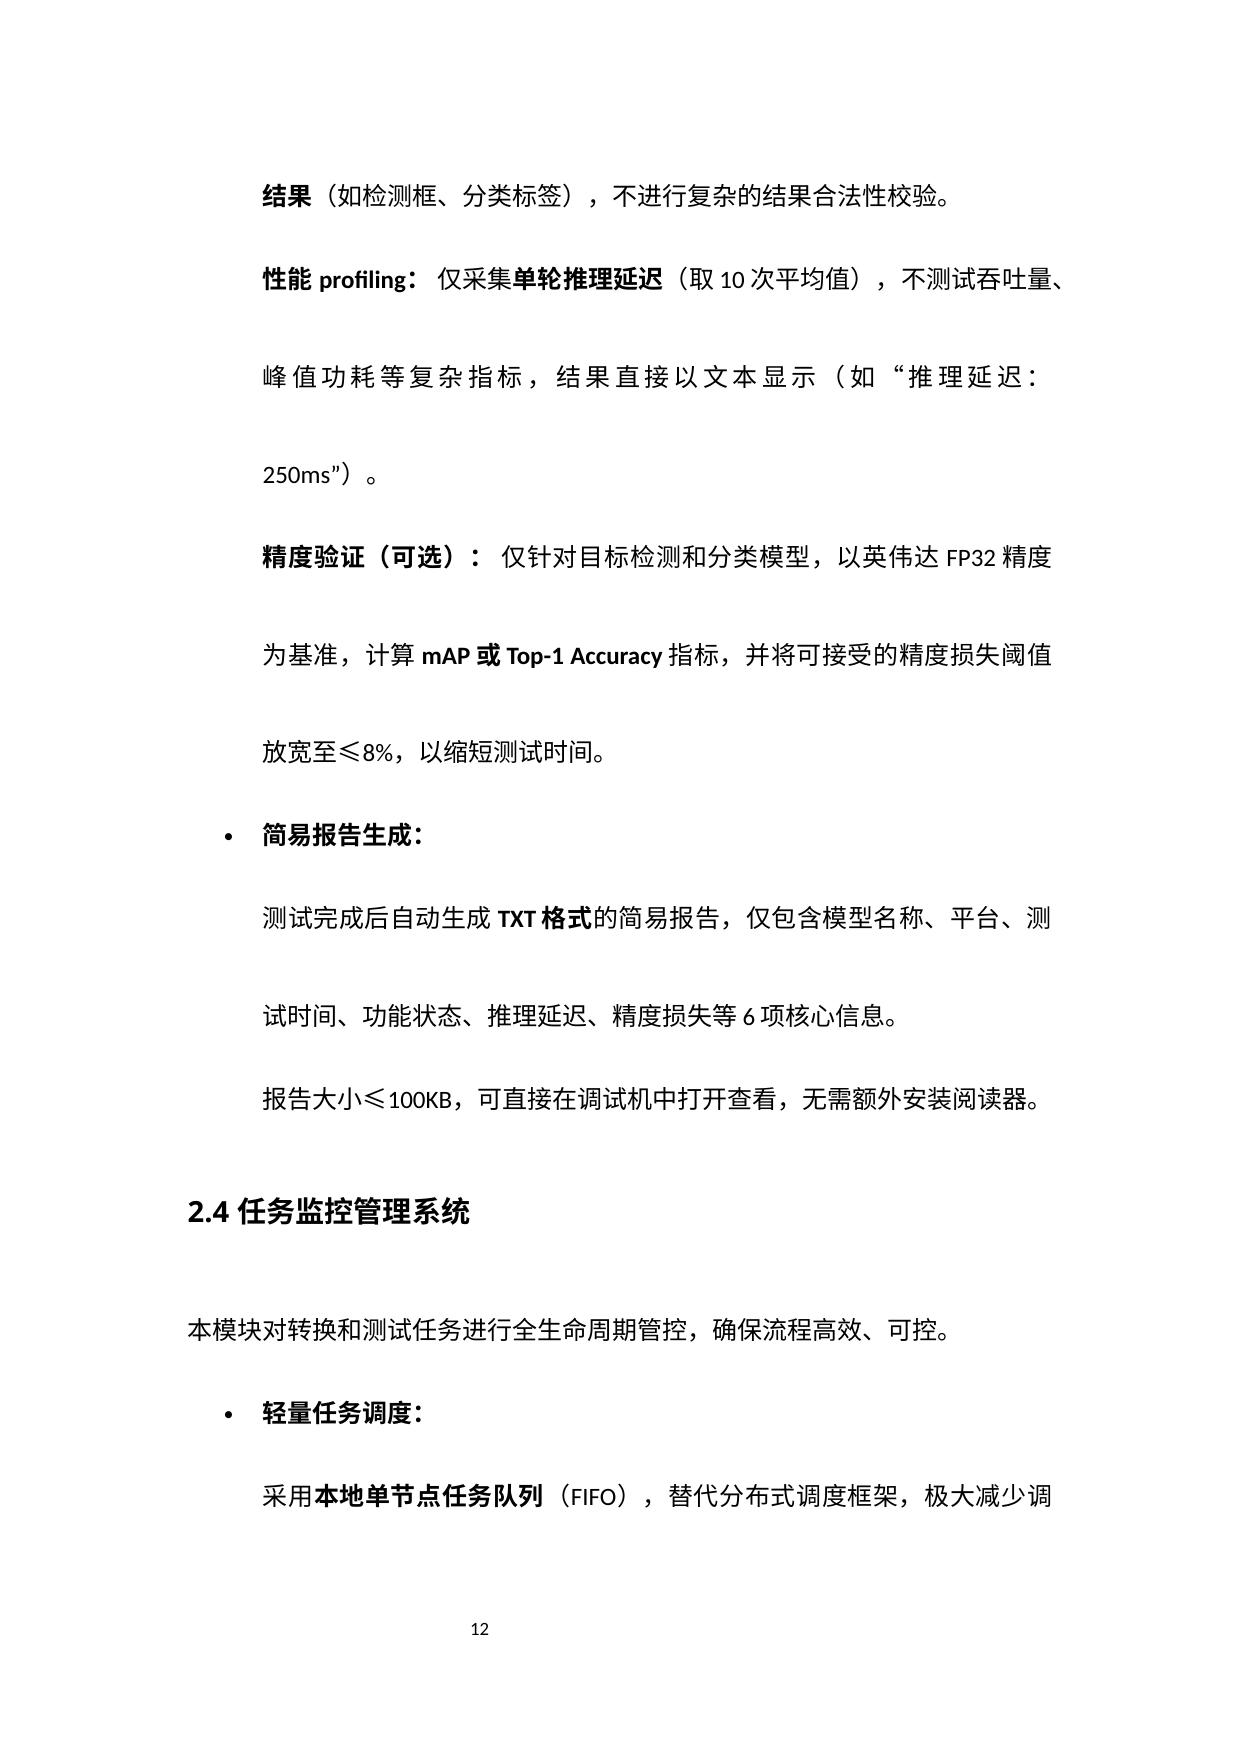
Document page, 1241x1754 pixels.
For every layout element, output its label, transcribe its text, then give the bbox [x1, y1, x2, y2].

text 测试完成后自动生成TXT格式的简易报告，仅包含模型名称、平台、测试时间、功能状态、推理延迟、精度损失等6项核心信息。 [262, 884, 1053, 1047]
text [262, 1462, 1053, 1527]
subtitle 2.4 任务监控管理系统 [187, 1177, 1053, 1242]
list 轻量任务调度： [225, 1379, 1053, 1444]
text 精度验证（可选）： 仅针对目标检测和分类模型，以英伟达FP32精度为基准，计算mAP或Top-1 Accuracy指标，并将可接受的精度损失阈值放宽至≤8%，以缩短测试时间。 [262, 523, 1053, 783]
text 本模块对转换和测试任务进行全生命周期管控，确保流程高效、可控。 [187, 1296, 1053, 1361]
list 简易报告生成： [225, 801, 1053, 866]
text 性能 profiling： 仅采集单轮推理延迟（取10次平均值），不测试吞吐量、峰值功耗等复杂指标，结果直接以文本显示（如“推理延迟：250ms”）。 [262, 245, 1053, 505]
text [262, 162, 1053, 227]
text 报告大小≤100KB，可直接在调试机中打开查看，无需额外安装阅读器。 [262, 1065, 1053, 1130]
